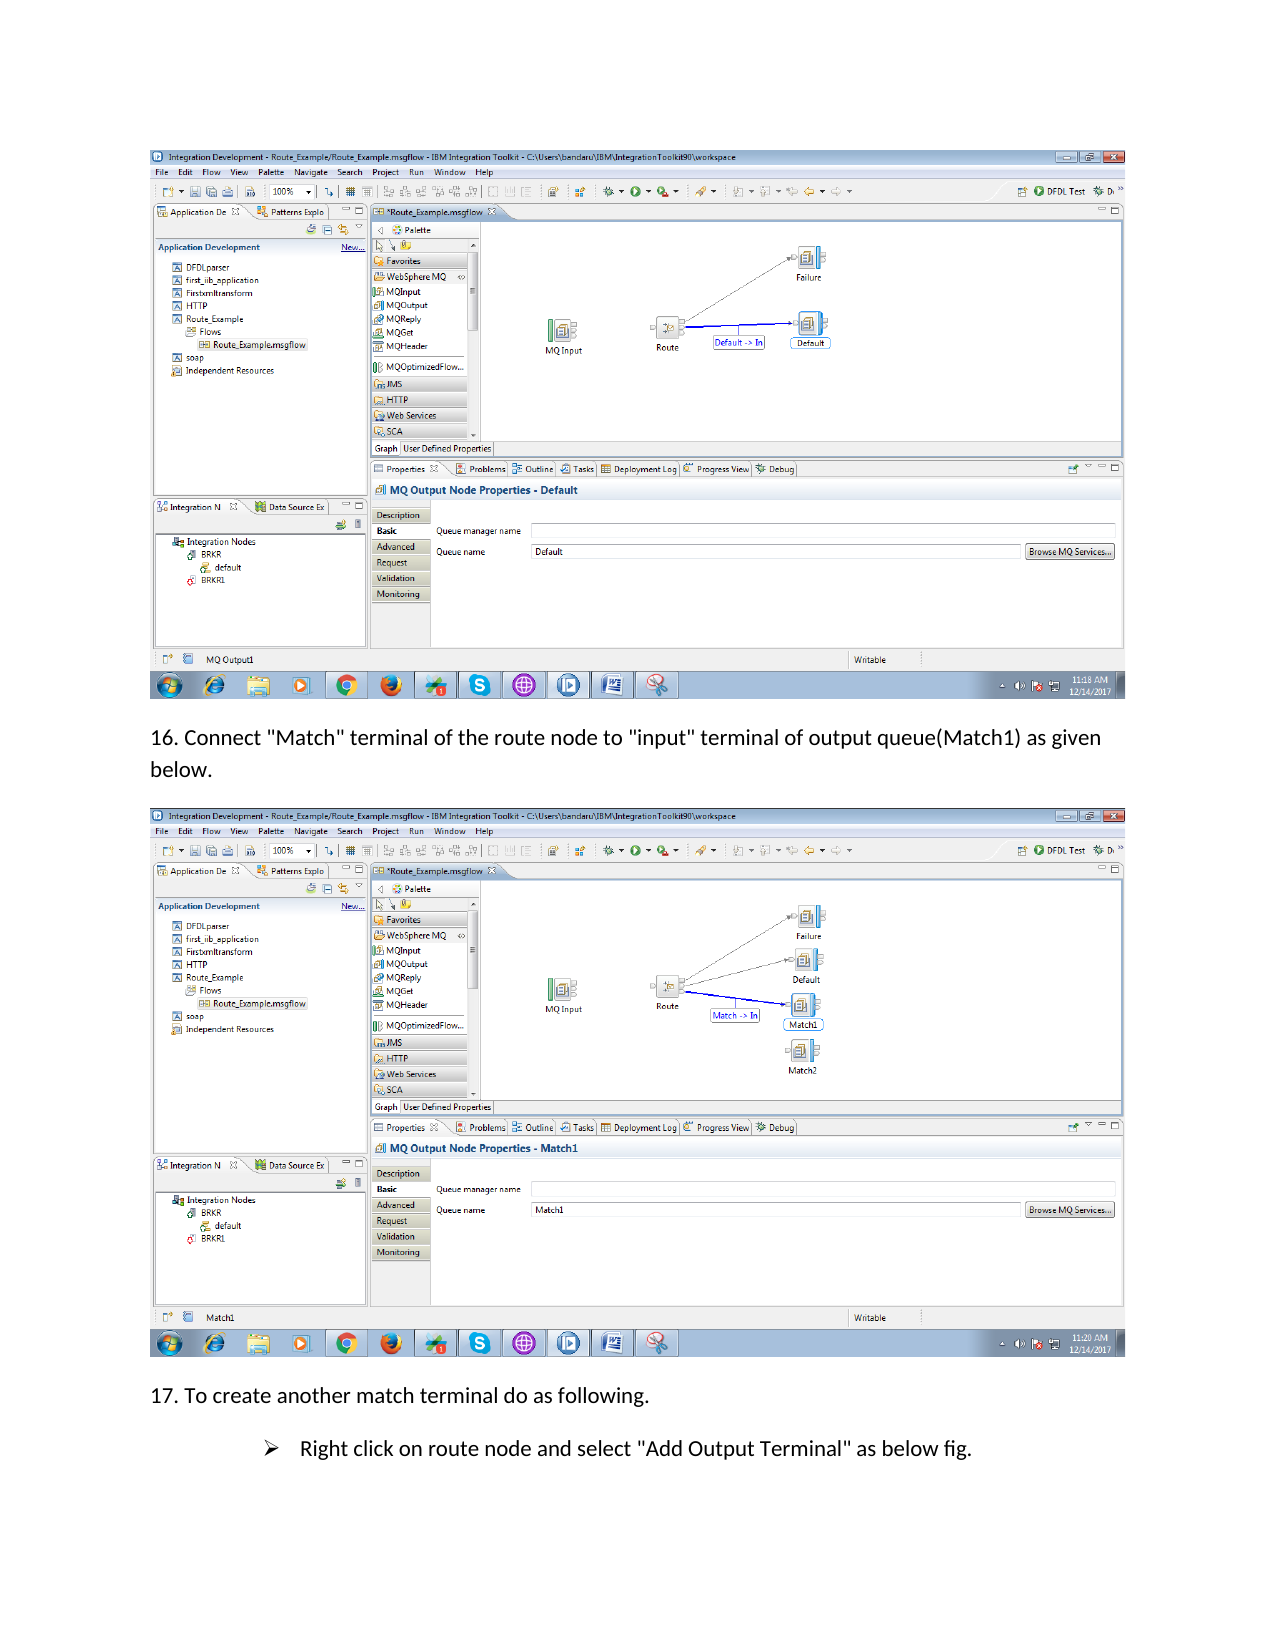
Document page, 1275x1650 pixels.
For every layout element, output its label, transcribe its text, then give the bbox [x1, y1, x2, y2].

text 17. To create another match terminal do as following. [150, 1381, 1125, 1409]
picture [150, 150, 1125, 699]
list Right click on route node and select "Add Output Terminal" as below fig. [262, 1434, 1125, 1462]
picture [150, 808, 1125, 1357]
text 16. Connect "Match" terminal of the route node to "input" terminal of output queue(Match1) as given below. [150, 723, 1125, 783]
